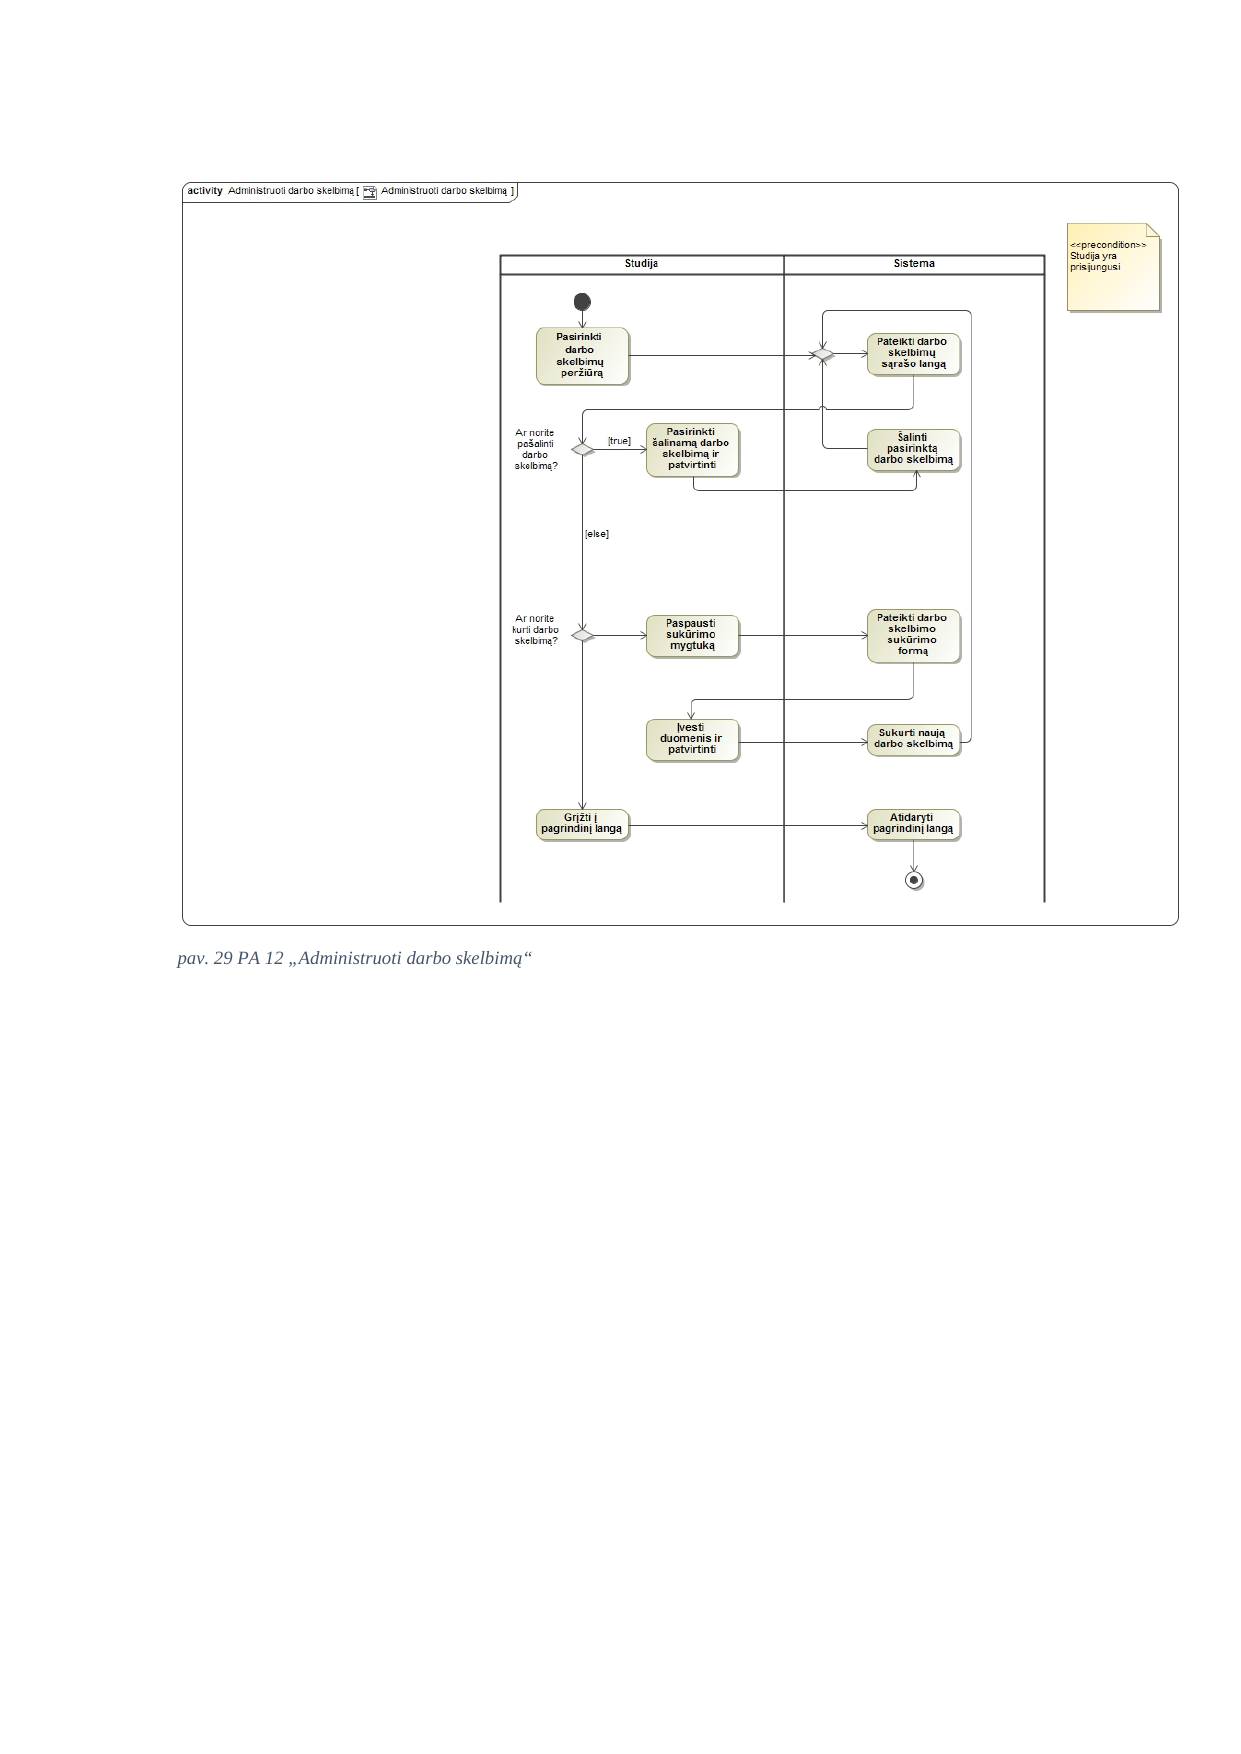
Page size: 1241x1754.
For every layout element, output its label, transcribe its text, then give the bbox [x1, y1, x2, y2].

text pav. 29 PA 12 „Administruoti darbo skelbimą“ [177, 947, 1181, 968]
picture [177, 177, 1182, 929]
